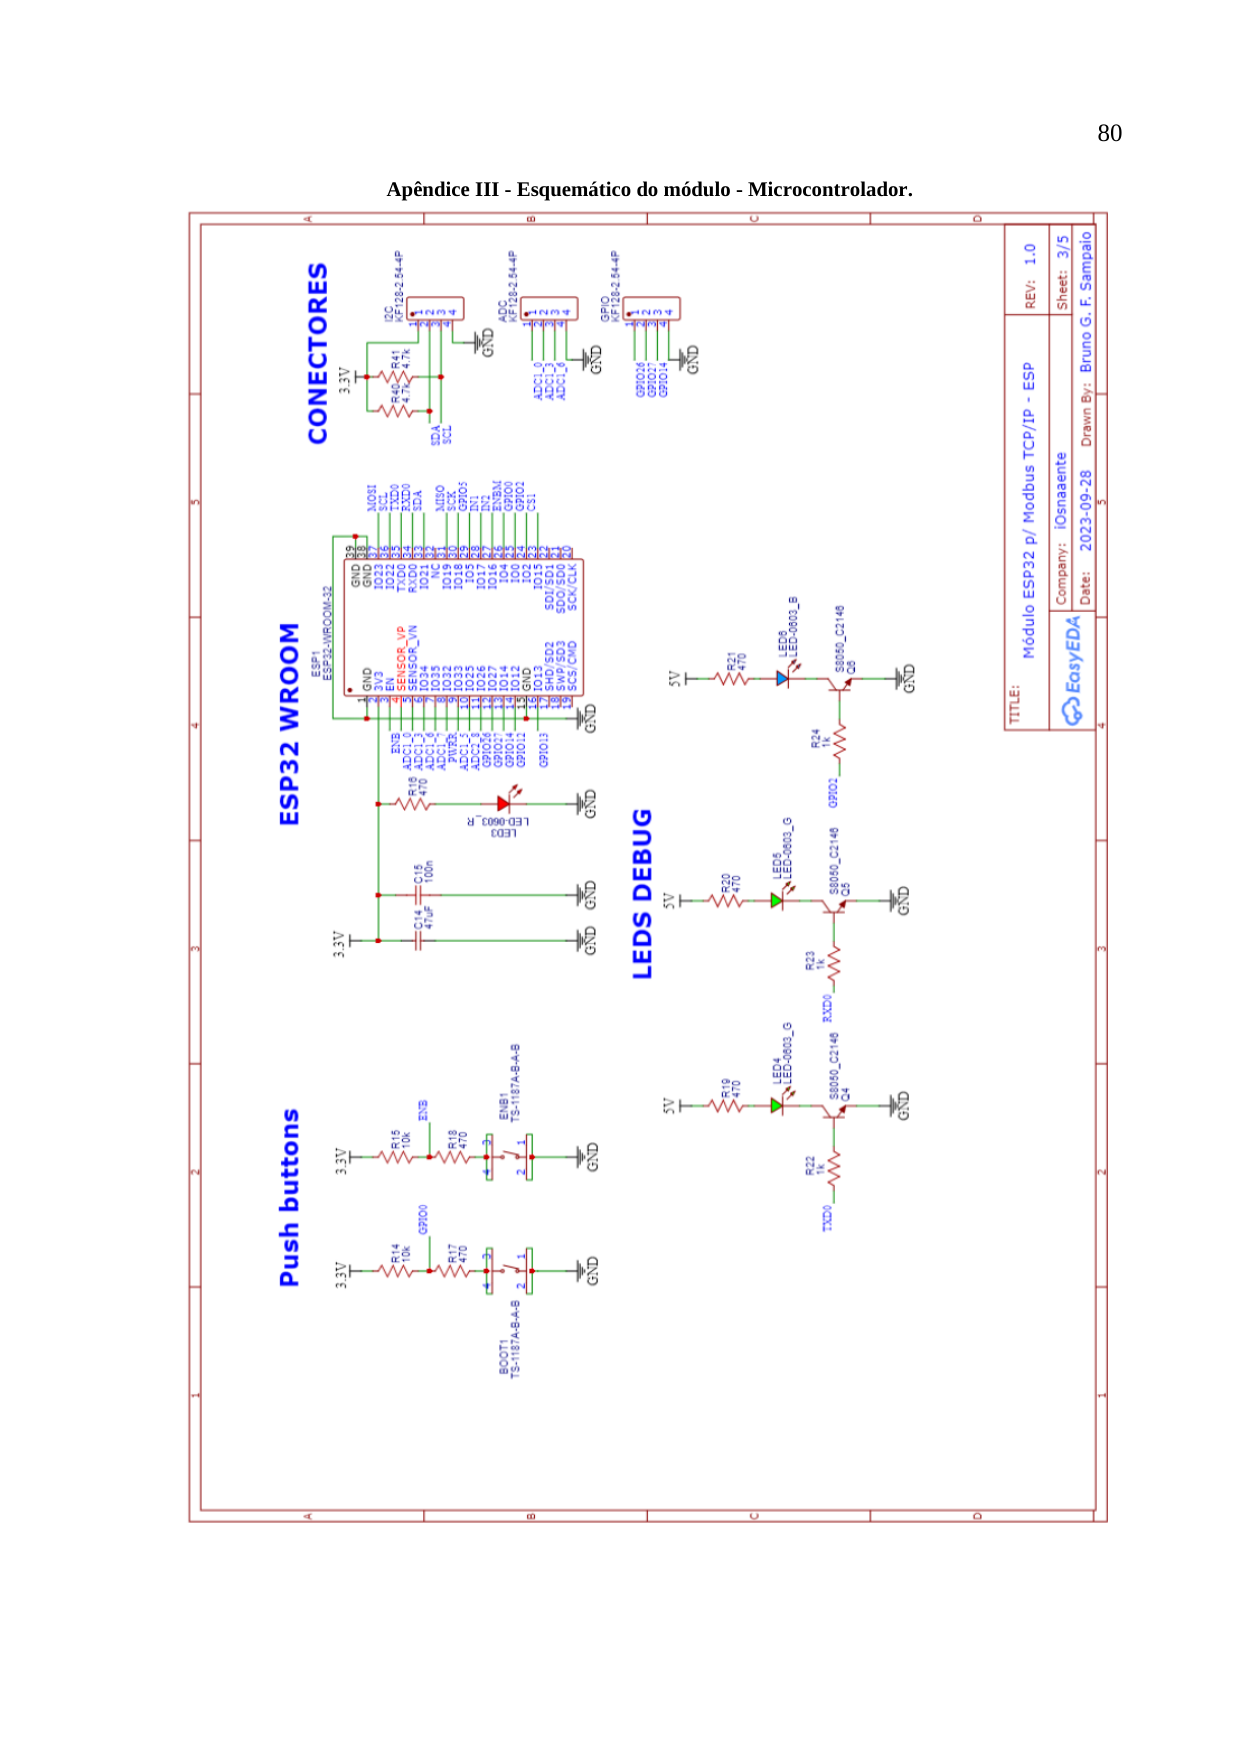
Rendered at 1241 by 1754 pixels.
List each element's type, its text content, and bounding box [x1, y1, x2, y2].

picture [179, 203, 1117, 1531]
text Apêndice III - Esquemático do módulo - Microcontrolador. [177, 177, 1122, 201]
